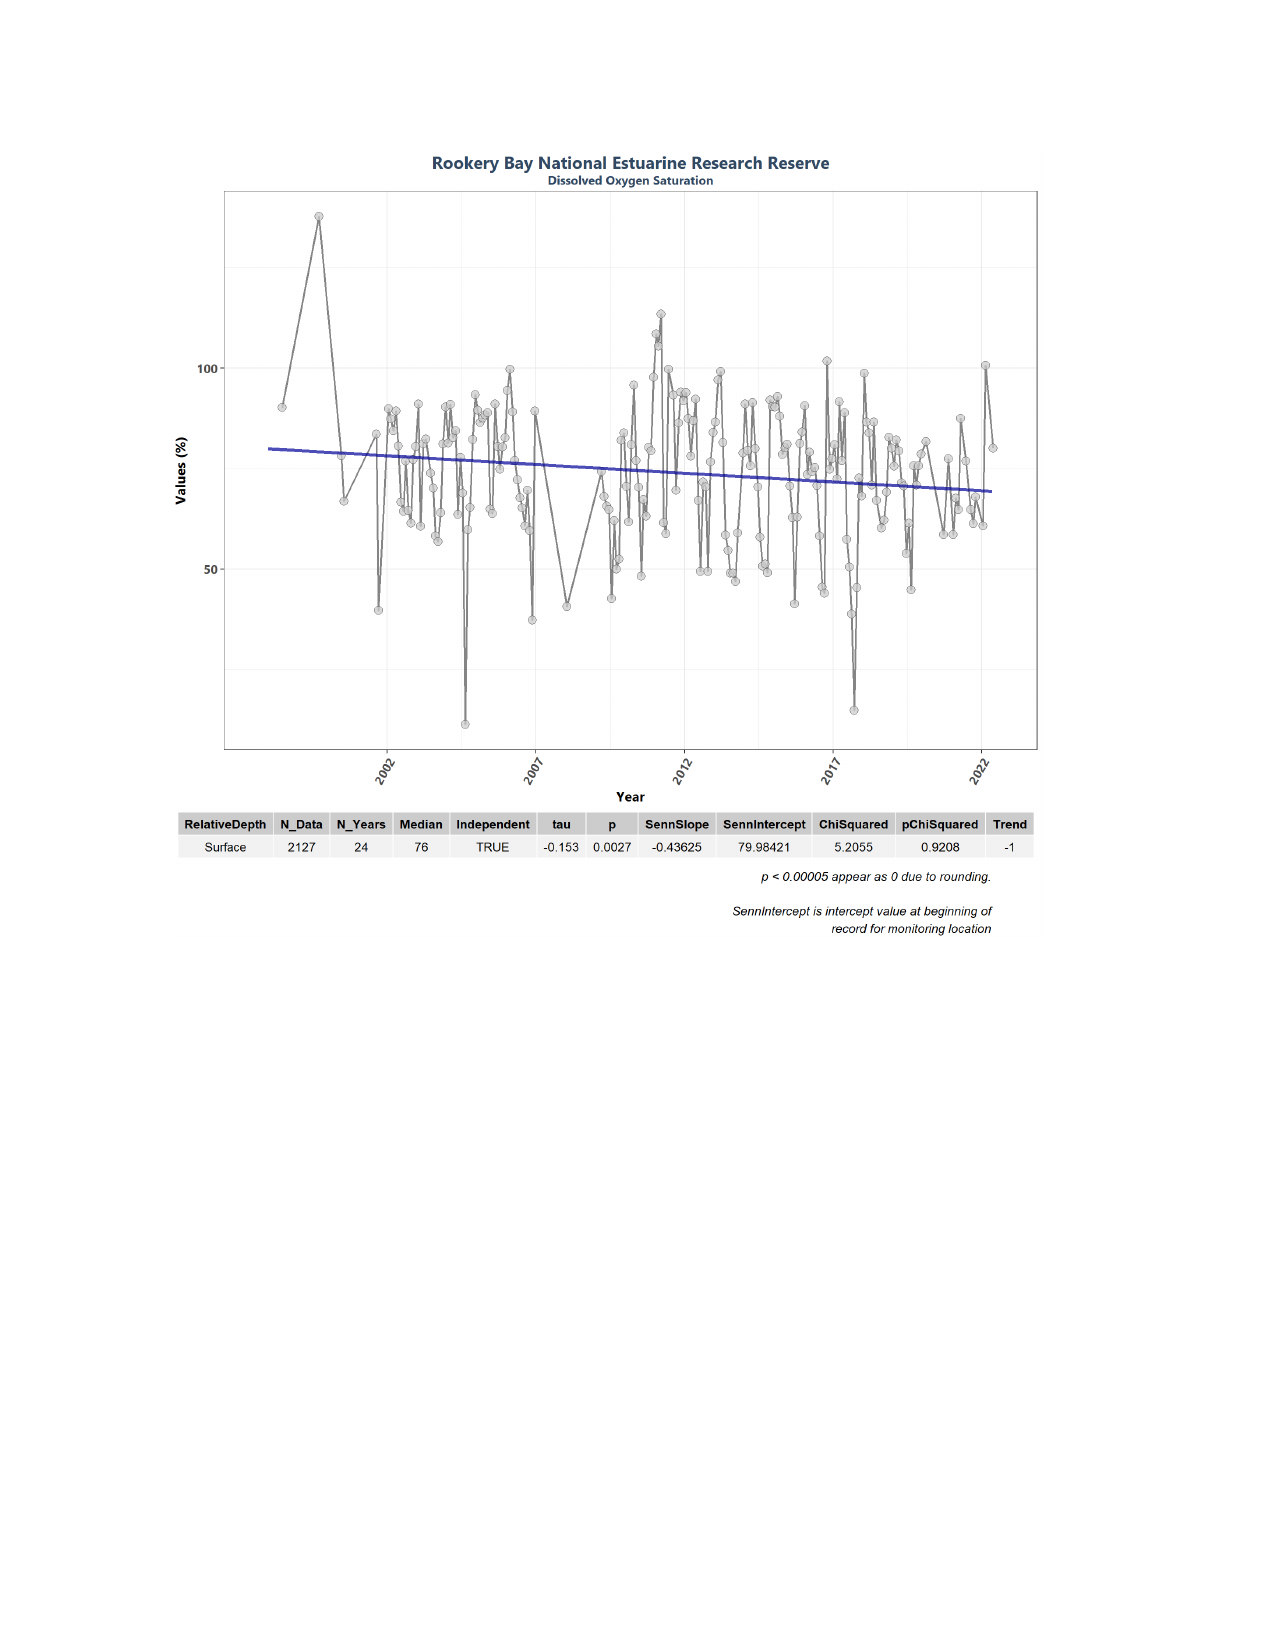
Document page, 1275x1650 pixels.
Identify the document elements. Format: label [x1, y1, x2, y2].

picture [168, 150, 1044, 938]
